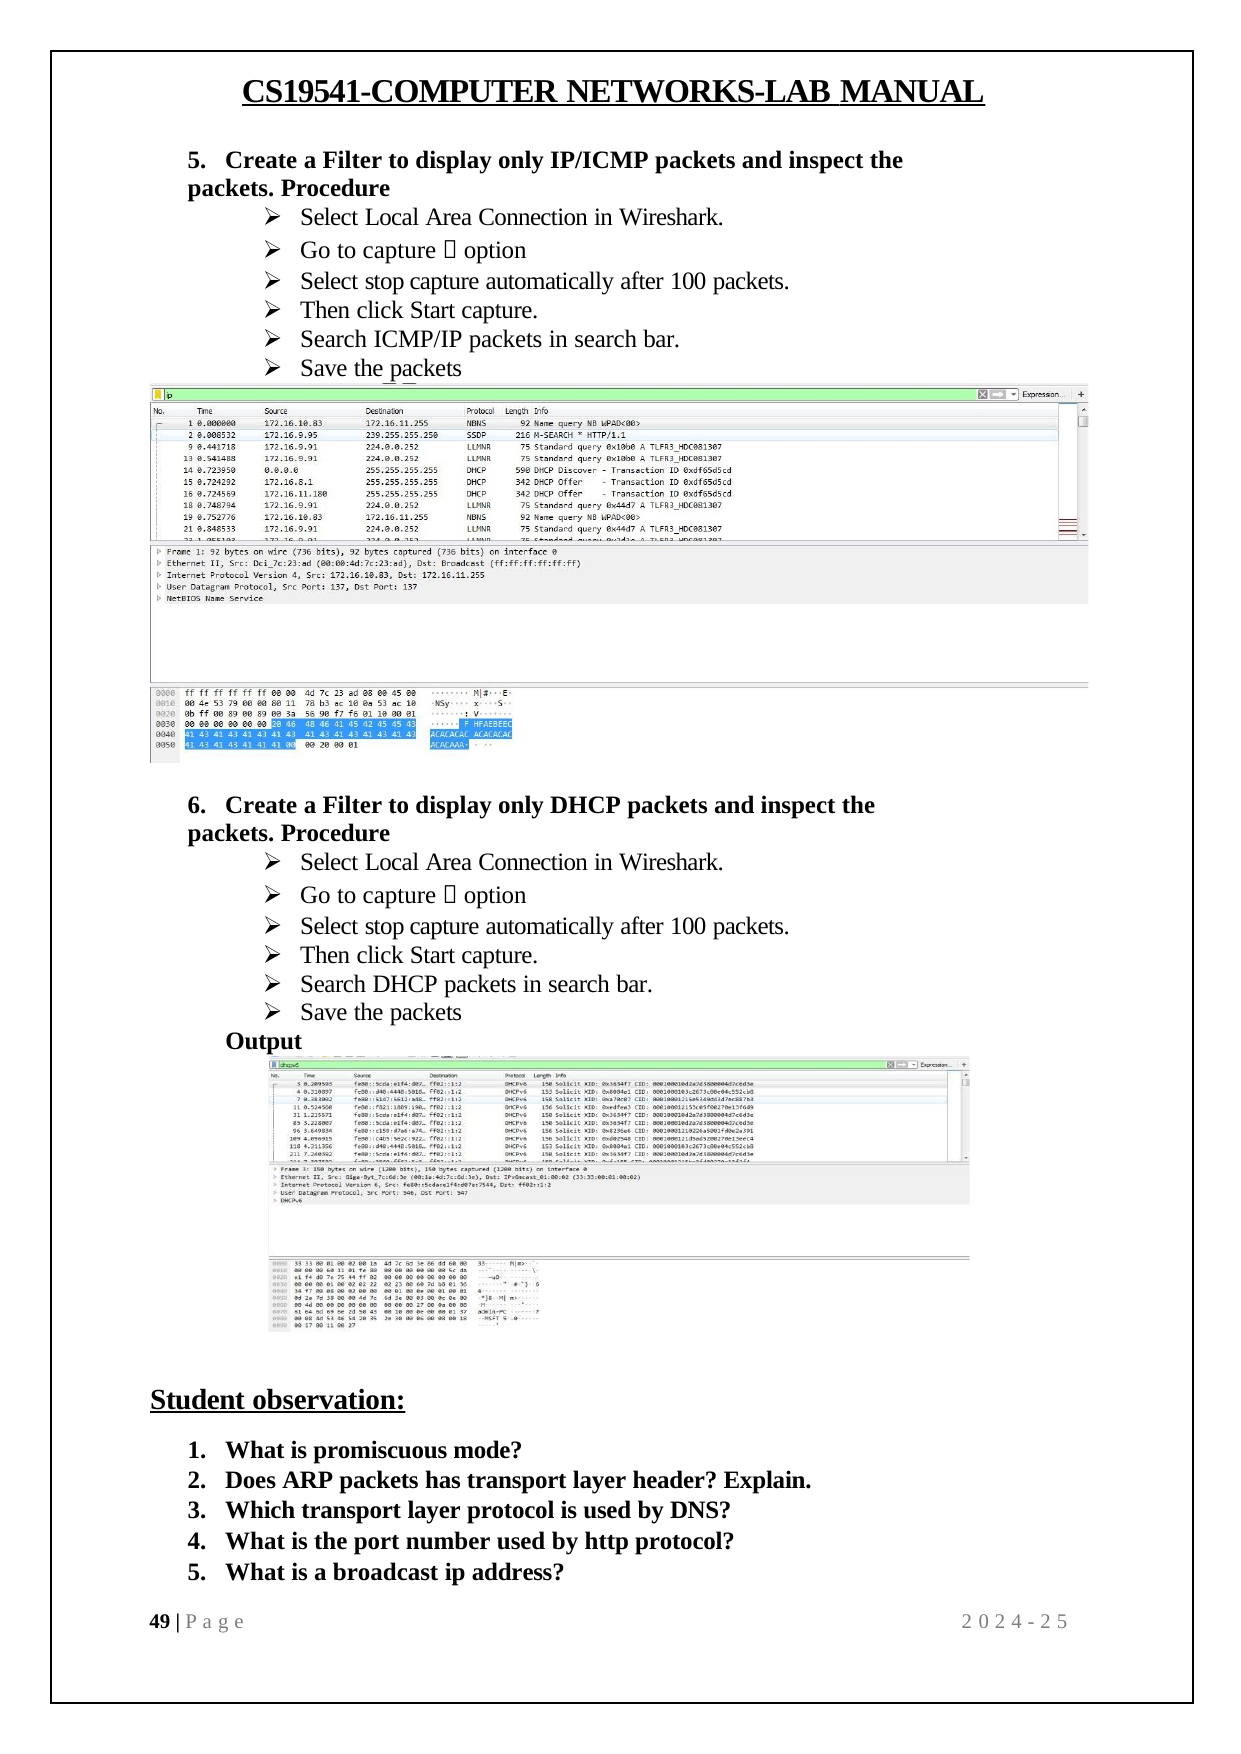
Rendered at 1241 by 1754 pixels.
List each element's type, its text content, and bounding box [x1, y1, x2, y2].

list Select stop capture automatically after 100 packets. [263, 911, 1192, 939]
list What is the port number used by http protocol? [187, 1526, 1192, 1555]
list Search DHCP packets in search bar. [263, 969, 1192, 998]
list Go to capture  option [263, 232, 1192, 266]
text Output [225, 1027, 1192, 1055]
list What is promiscuous mode? [187, 1435, 1192, 1464]
list Select Local Area Connection in Wireshark. [263, 202, 1192, 231]
list What is a broadcast ip address? [187, 1557, 1192, 1585]
list Then click Start capture. [263, 295, 1192, 324]
list Save the packets [263, 353, 1192, 382]
list Select Local Area Connection in Wireshark. [263, 847, 1192, 876]
picture [150, 383, 1089, 763]
list Search ICMP/IP packets in search bar. [263, 324, 1192, 353]
picture [268, 1056, 970, 1332]
list Select stop capture automatically after 100 packets. [263, 266, 1192, 295]
list Does ARP packets has transport layer header? Explain. [187, 1466, 1192, 1494]
subtitle Student observation: [150, 1382, 1192, 1416]
list Save the packets [263, 998, 1192, 1027]
list Create a Filter to display only DHCP packets and inspect the packets. Procedure [187, 792, 959, 847]
list Create a Filter to display only IP/ICMP packets and inspect the packets. Procedure [187, 147, 991, 202]
list Then click Start capture. [263, 940, 1192, 968]
list Go to capture  option [263, 876, 1192, 911]
list Which transport layer protocol is used by DNS? [187, 1496, 1192, 1524]
